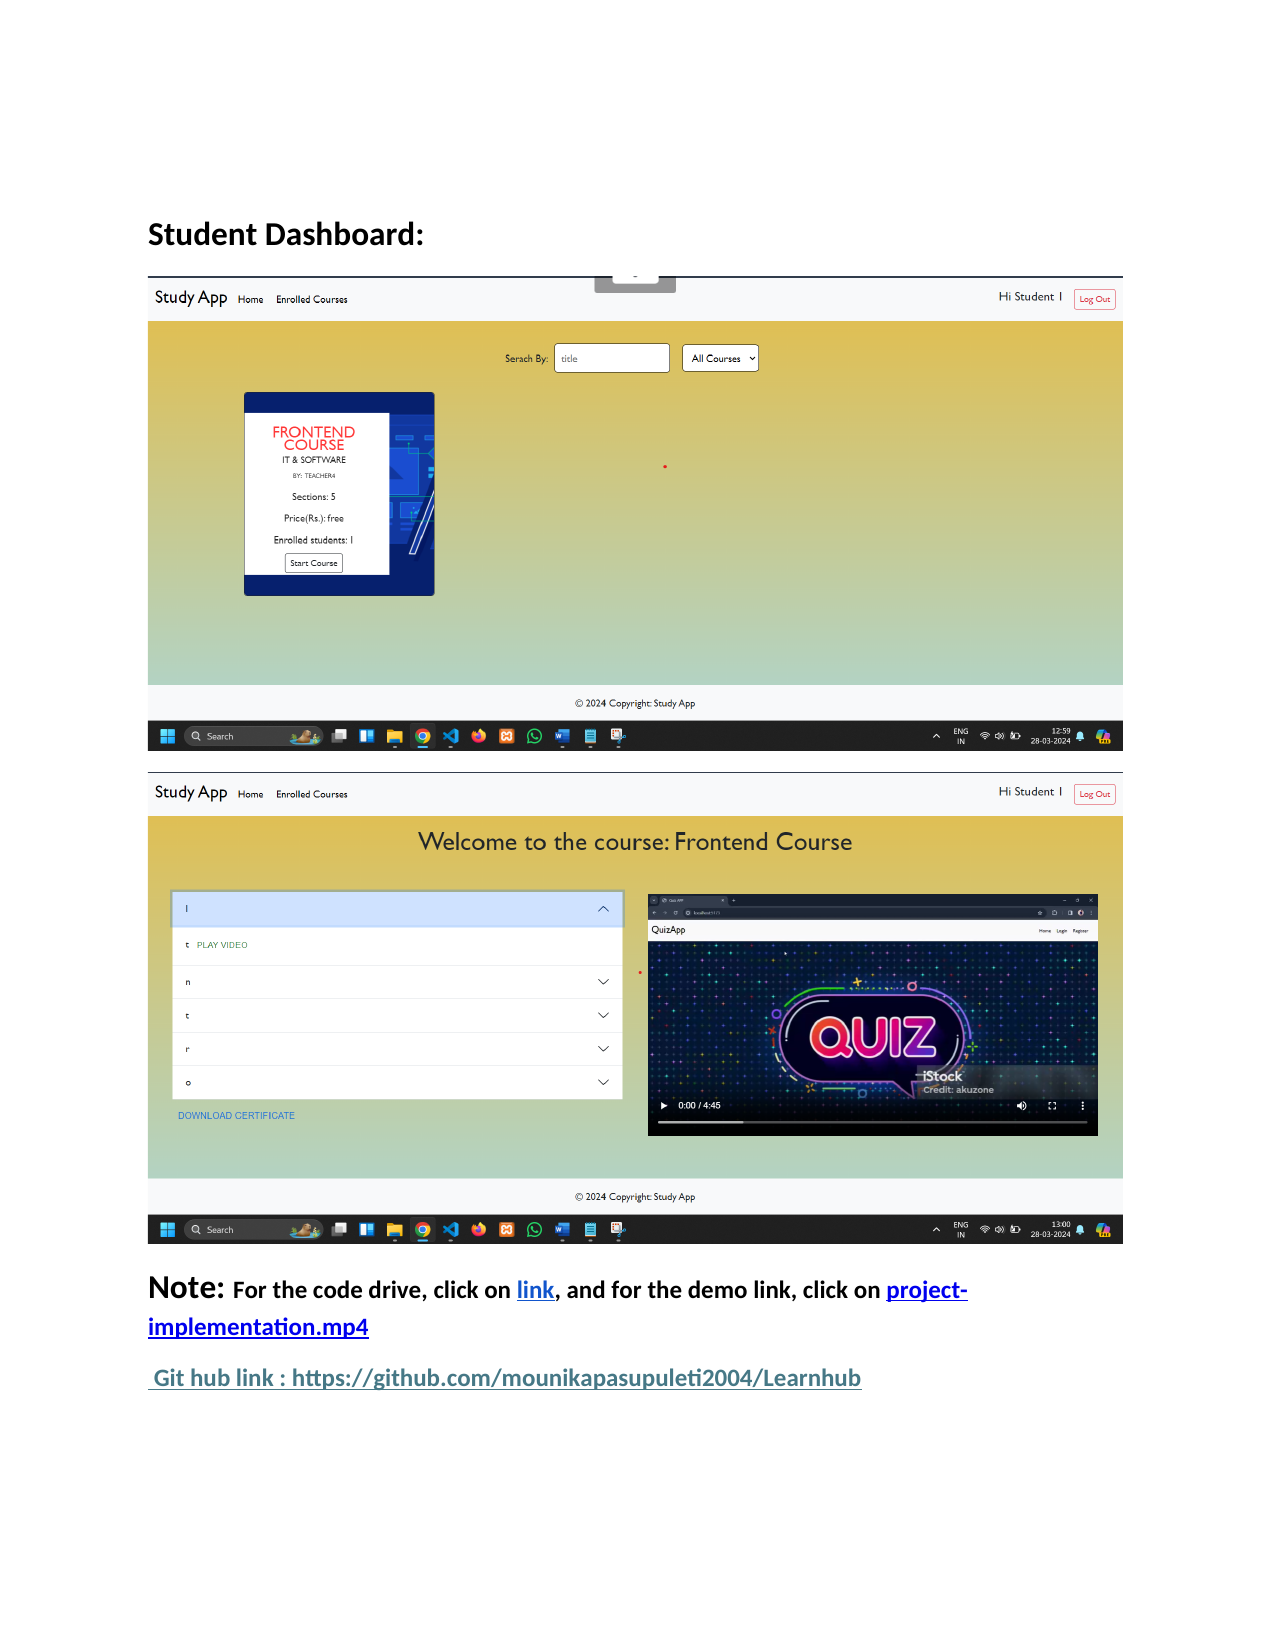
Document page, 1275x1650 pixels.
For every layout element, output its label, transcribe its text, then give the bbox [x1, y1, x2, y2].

picture [147, 276, 1123, 751]
picture [147, 772, 1123, 1244]
text Git hub link : https://github.com/mounikapasupuleti2004/Learnhub [148, 1363, 1127, 1393]
text Student Dashboard: [148, 213, 1127, 254]
text Note: For the code drive, click on link, and for the demo link, click on project-implementation.mp4 [148, 1266, 1127, 1341]
